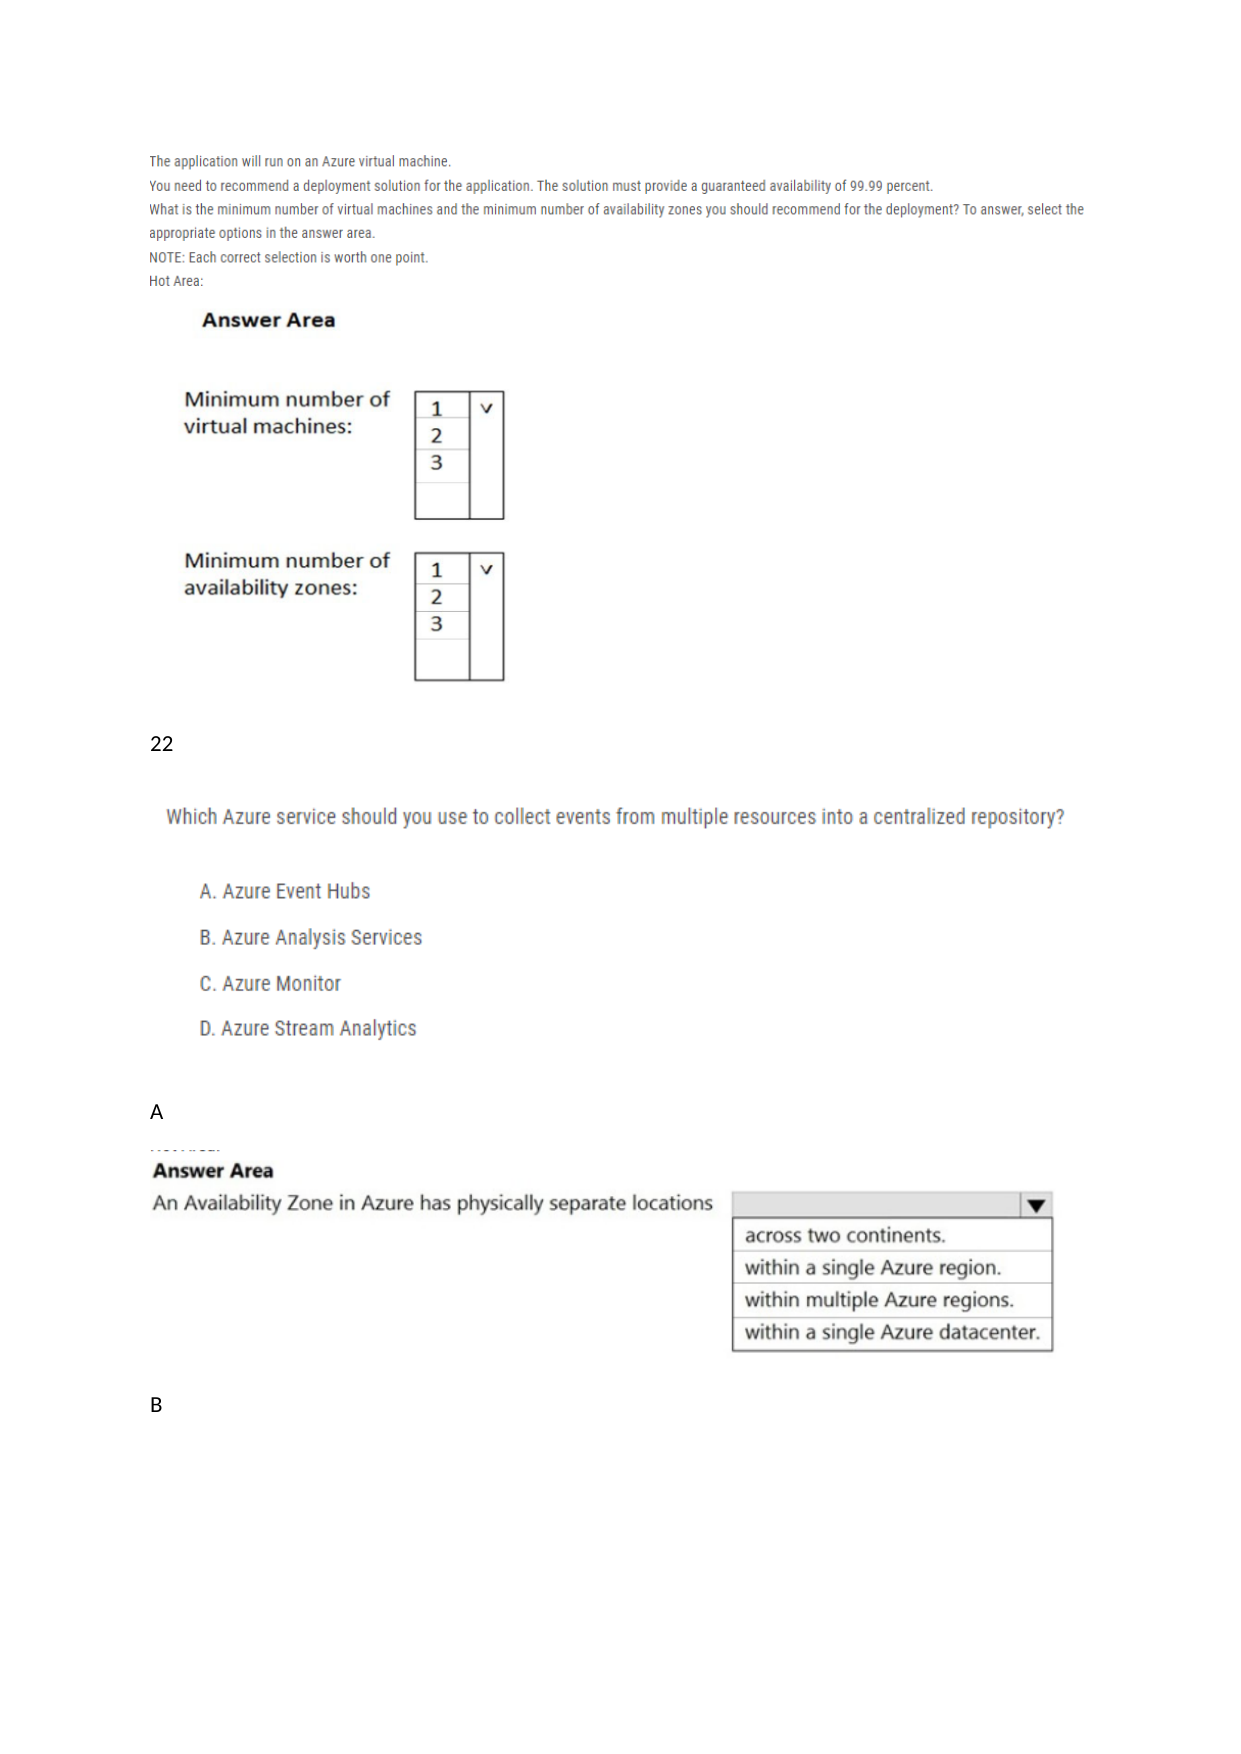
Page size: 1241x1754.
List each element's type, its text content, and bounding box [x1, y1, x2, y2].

text B [150, 1390, 1090, 1418]
picture [150, 781, 1091, 1073]
picture [150, 1150, 1091, 1366]
text 22 [150, 729, 1090, 757]
text A [150, 1097, 1090, 1125]
picture [150, 150, 1091, 704]
